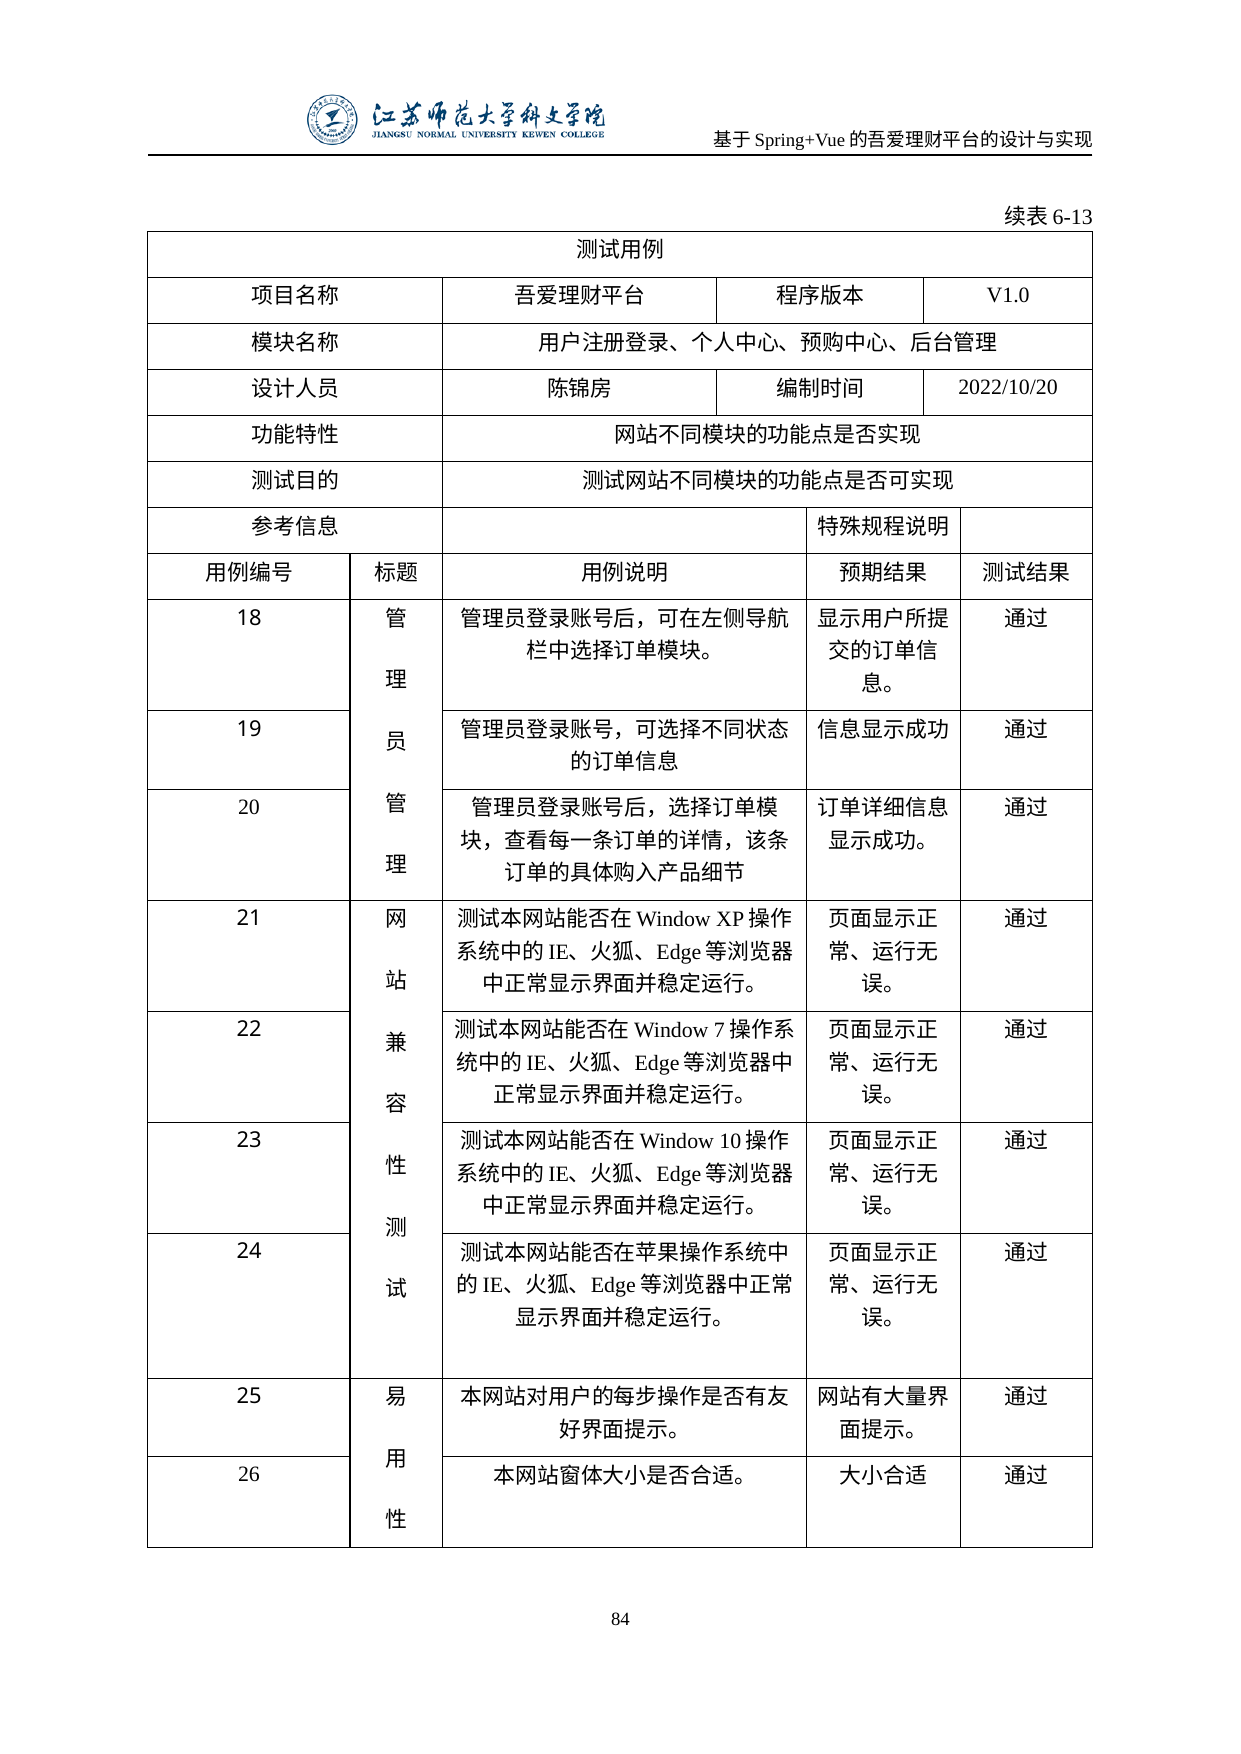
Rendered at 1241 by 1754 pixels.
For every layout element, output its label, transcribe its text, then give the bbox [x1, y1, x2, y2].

table_cell 测试本网站能否在Window 10操作系统中的IE、火狐、Edge等浏览器中正常显示界面并稳定运行。 [443, 1123, 806, 1233]
table_cell 设计人员 [148, 370, 442, 415]
table_cell 18 [148, 600, 349, 710]
table_cell 预期结果 [807, 554, 960, 599]
table_cell 标题 [351, 554, 442, 599]
table_cell 21 [148, 901, 349, 1011]
table_header 测试用例 [148, 232, 1092, 277]
table_cell 页面显示正常、运行无误。 [807, 1012, 960, 1122]
table_cell 通过 [961, 1379, 1092, 1456]
table_cell V1.0 [924, 278, 1092, 323]
table_cell 吾爱理财平台 [443, 278, 716, 323]
table_cell 25 [148, 1379, 349, 1456]
table_cell 大小合适 [807, 1457, 960, 1547]
table_cell 页面显示正常、运行无误。 [807, 901, 960, 1011]
table_cell 管理员登录账号后，选择订单模块，查看每一条订单的详情，该条订单的具体购入产品细节 [443, 790, 806, 900]
table_cell 程序版本 [717, 278, 923, 323]
table_cell 特殊规程说明 [807, 508, 960, 553]
table_cell 20 [148, 790, 349, 900]
table_cell 显示用户所提交的订单信息。 [807, 600, 960, 710]
table_cell 26 [148, 1457, 349, 1547]
table_cell 信息显示成功 [807, 711, 960, 789]
table_cell 通过 [961, 1123, 1092, 1233]
table_cell 网站有大量界面提示。 [807, 1379, 960, 1456]
table_cell 2022/10/20 [924, 370, 1092, 415]
table_cell 通过 [961, 1012, 1092, 1122]
table_cell 测试本网站能否在苹果操作系统中的IE、火狐、Edge等浏览器中正常显示界面并稳定运行。 [443, 1234, 806, 1378]
table_cell [961, 508, 1092, 553]
table_cell 管理员登录账号，可选择不同状态的订单信息 [443, 711, 806, 789]
table_cell 23 [148, 1123, 349, 1233]
table_cell 用例说明 [443, 554, 806, 599]
table_cell 页面显示正常、运行无误。 [807, 1234, 960, 1378]
table_cell 通过 [961, 1457, 1092, 1547]
table_cell 测试目的 [148, 462, 442, 507]
table_cell 网 站 兼 容 性 测 试 [351, 901, 442, 1378]
table_cell 管 理 员 管 理 [351, 600, 442, 900]
table_cell [443, 508, 806, 553]
table_cell 测试本网站能否在Window XP操作系统中的IE、火狐、Edge等浏览器中正常显示界面并稳定运行。 [443, 901, 806, 1011]
table_cell 易 用 性 [351, 1379, 442, 1547]
table_cell 测试本网站能否在Window 7操作系统中的IE、火狐、Edge等浏览器中正常显示界面并稳定运行。 [443, 1012, 806, 1122]
table_cell 用例编号 [148, 554, 349, 599]
text 续表 6-13 [148, 198, 1092, 231]
table_cell 编制时间 [717, 370, 923, 415]
table_cell 通过 [961, 790, 1092, 900]
table_cell 功能特性 [148, 416, 442, 461]
table_cell 网站不同模块的功能点是否实现 [443, 416, 1092, 461]
table_cell 通过 [961, 1234, 1092, 1378]
table_cell 测试网站不同模块的功能点是否可实现 [443, 462, 1092, 507]
table_cell 本网站对用户的每步操作是否有友好界面提示。 [443, 1379, 806, 1456]
table_cell 管理员登录账号后，可在左侧导航栏中选择订单模块。 [443, 600, 806, 710]
table_cell 订单详细信息显示成功。 [807, 790, 960, 900]
table_cell 陈锦房 [443, 370, 716, 415]
table_cell 24 [148, 1234, 349, 1378]
table_cell 项目名称 [148, 278, 442, 323]
table_cell 测试结果 [961, 554, 1092, 599]
table_cell 页面显示正常、运行无误。 [807, 1123, 960, 1233]
table_cell 参考信息 [148, 508, 442, 553]
table_cell 通过 [961, 711, 1092, 789]
table_cell 19 [148, 711, 349, 789]
table_cell 通过 [961, 901, 1092, 1011]
picture [292, 88, 620, 147]
table_cell 22 [148, 1012, 349, 1122]
table_cell 模块名称 [148, 324, 442, 369]
table_cell 用户注册登录、个人中心、预购中心、后台管理 [443, 324, 1092, 369]
table_cell 本网站窗体大小是否合适。 [443, 1457, 806, 1547]
table_cell 通过 [961, 600, 1092, 710]
